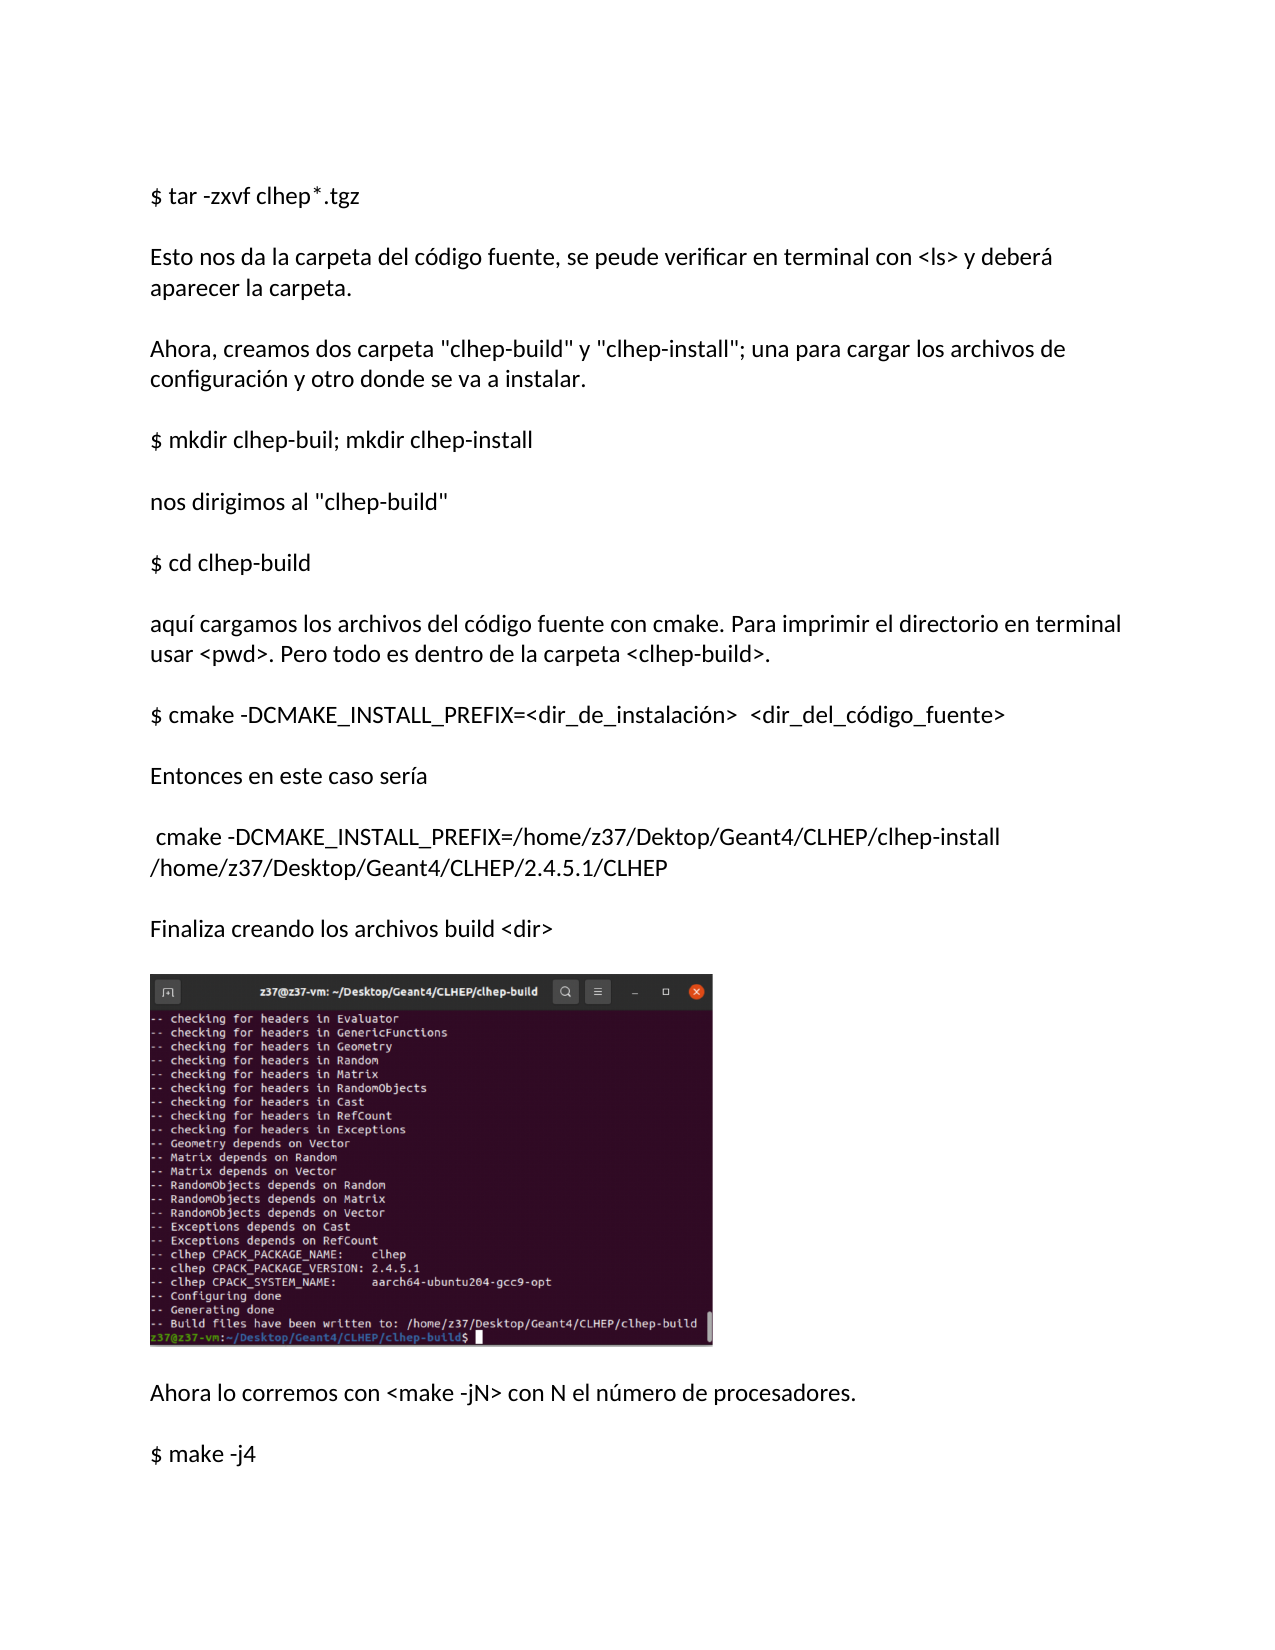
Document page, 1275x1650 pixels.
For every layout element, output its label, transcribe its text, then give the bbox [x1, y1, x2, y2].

text Ahora, creamos dos carpeta "clhep-build" y "clhep-install"; una para cargar los archivos de configuración y otro donde se va a instalar. [150, 333, 1125, 394]
text aquí cargamos los archivos del código fuente con cmake. Para imprimir el directorio en terminal usar <pwd>. Pero todo es dentro de la carpeta <clhep-build>. [150, 608, 1125, 669]
text nos dirigimos al "clhep-build" [150, 486, 1125, 516]
text Finaliza creando los archivos build <dir> [150, 913, 1125, 943]
text $ tar -zxvf clhep*.tgz [150, 181, 1125, 211]
text $ make -j4 [150, 1438, 1125, 1469]
text $ cd clhep-build [150, 547, 1125, 577]
text $ mkdir clhep-buil; mkdir clhep-install [150, 425, 1125, 455]
text Entonces en este caso sería [150, 760, 1125, 791]
text Ahora lo corremos con <make -jN> con N el número de procesadores. [150, 1377, 1125, 1408]
text $ cmake -DCMAKE_INSTALL_PREFIX=<dir_de_instalación> <dir_del_código_fuente> [150, 699, 1125, 730]
text cmake -DCMAKE_INSTALL_PREFIX=/home/z37/Dektop/Geant4/CLHEP/clhep-install /home/z37/Desktop/Geant4/CLHEP/2.4.5.1/CLHEP [150, 821, 1125, 882]
picture [150, 974, 713, 1347]
text Esto nos da la carpeta del código fuente, se peude verificar en terminal con <ls> y deberá aparecer la carpeta. [150, 242, 1125, 303]
